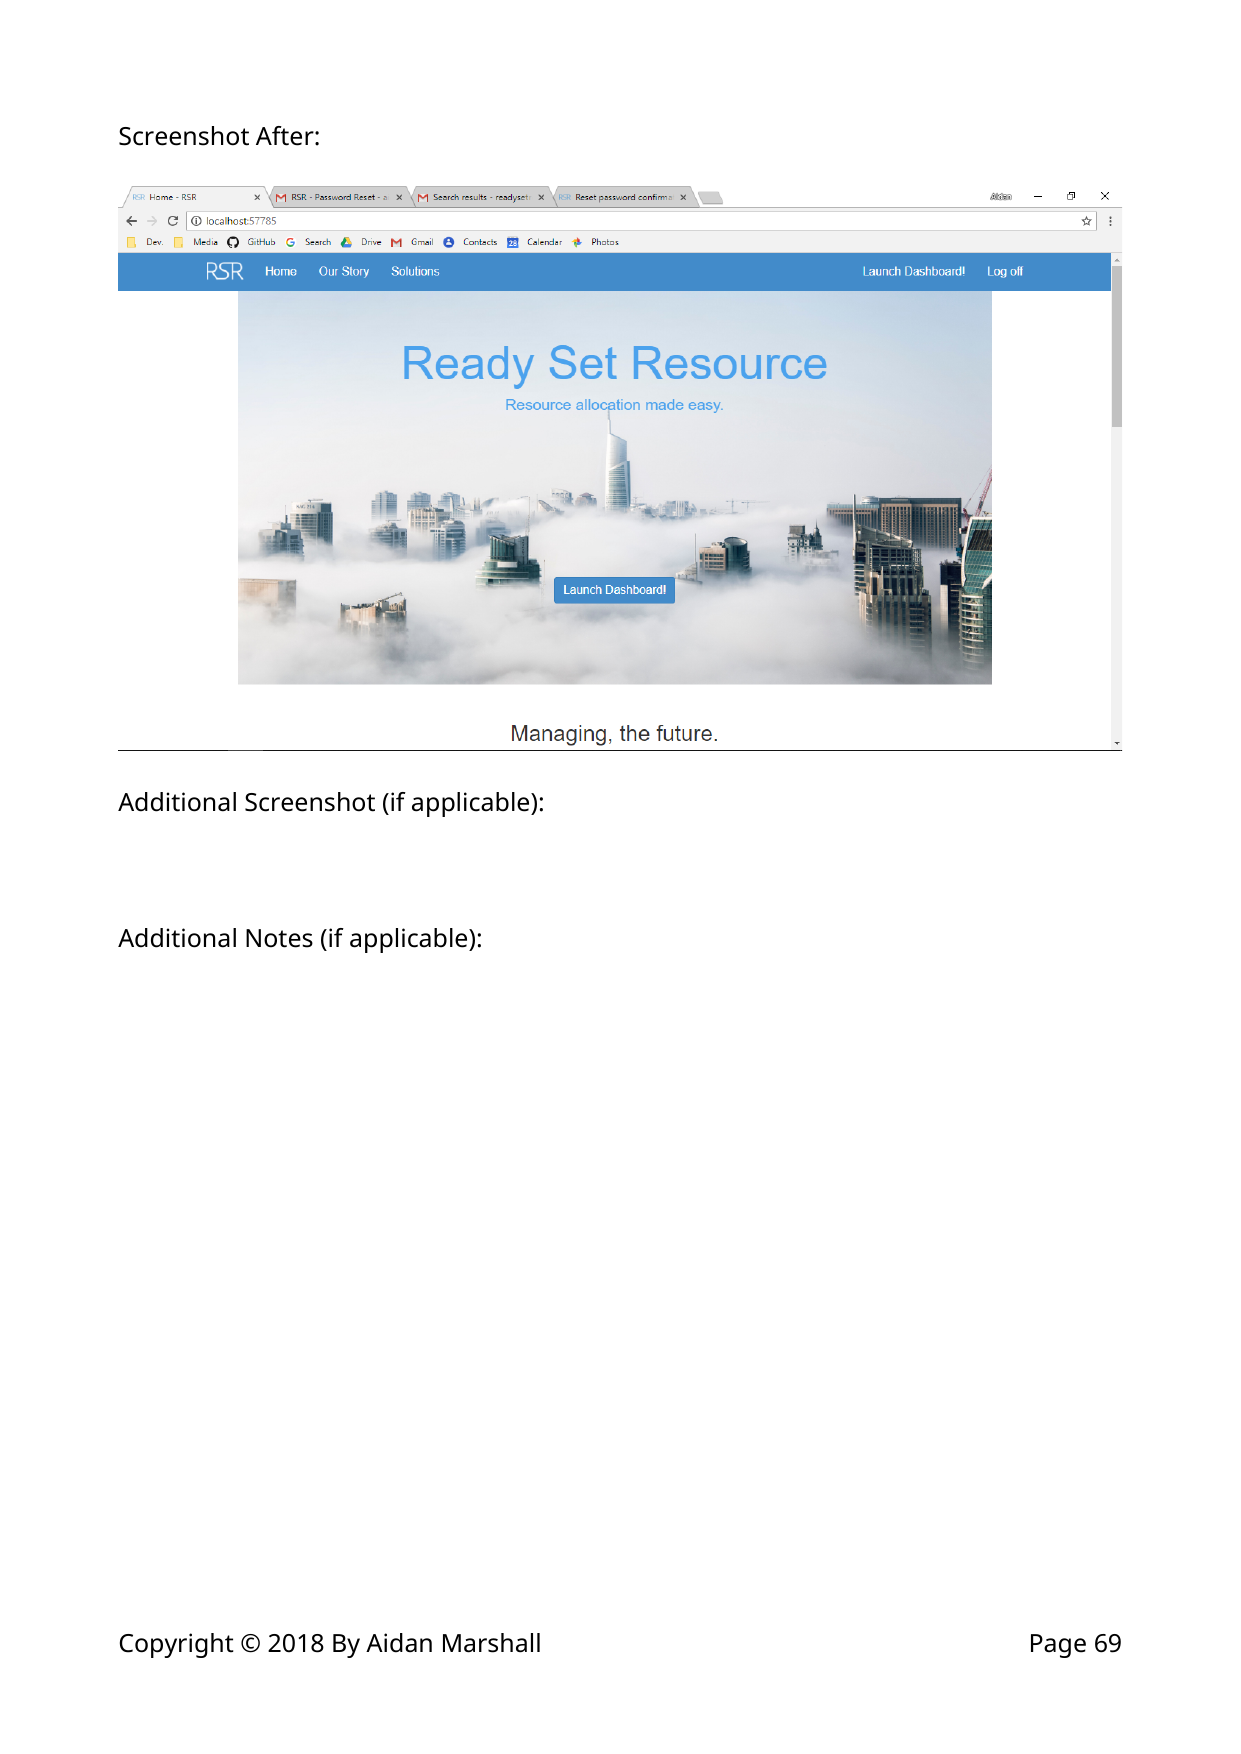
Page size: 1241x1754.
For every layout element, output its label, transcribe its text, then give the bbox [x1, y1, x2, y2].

text Additional Screenshot (if applicable): [118, 785, 1122, 819]
picture [118, 186, 1123, 751]
text Additional Notes (if applicable): [118, 921, 1122, 955]
text Screenshot After: [118, 118, 1122, 152]
